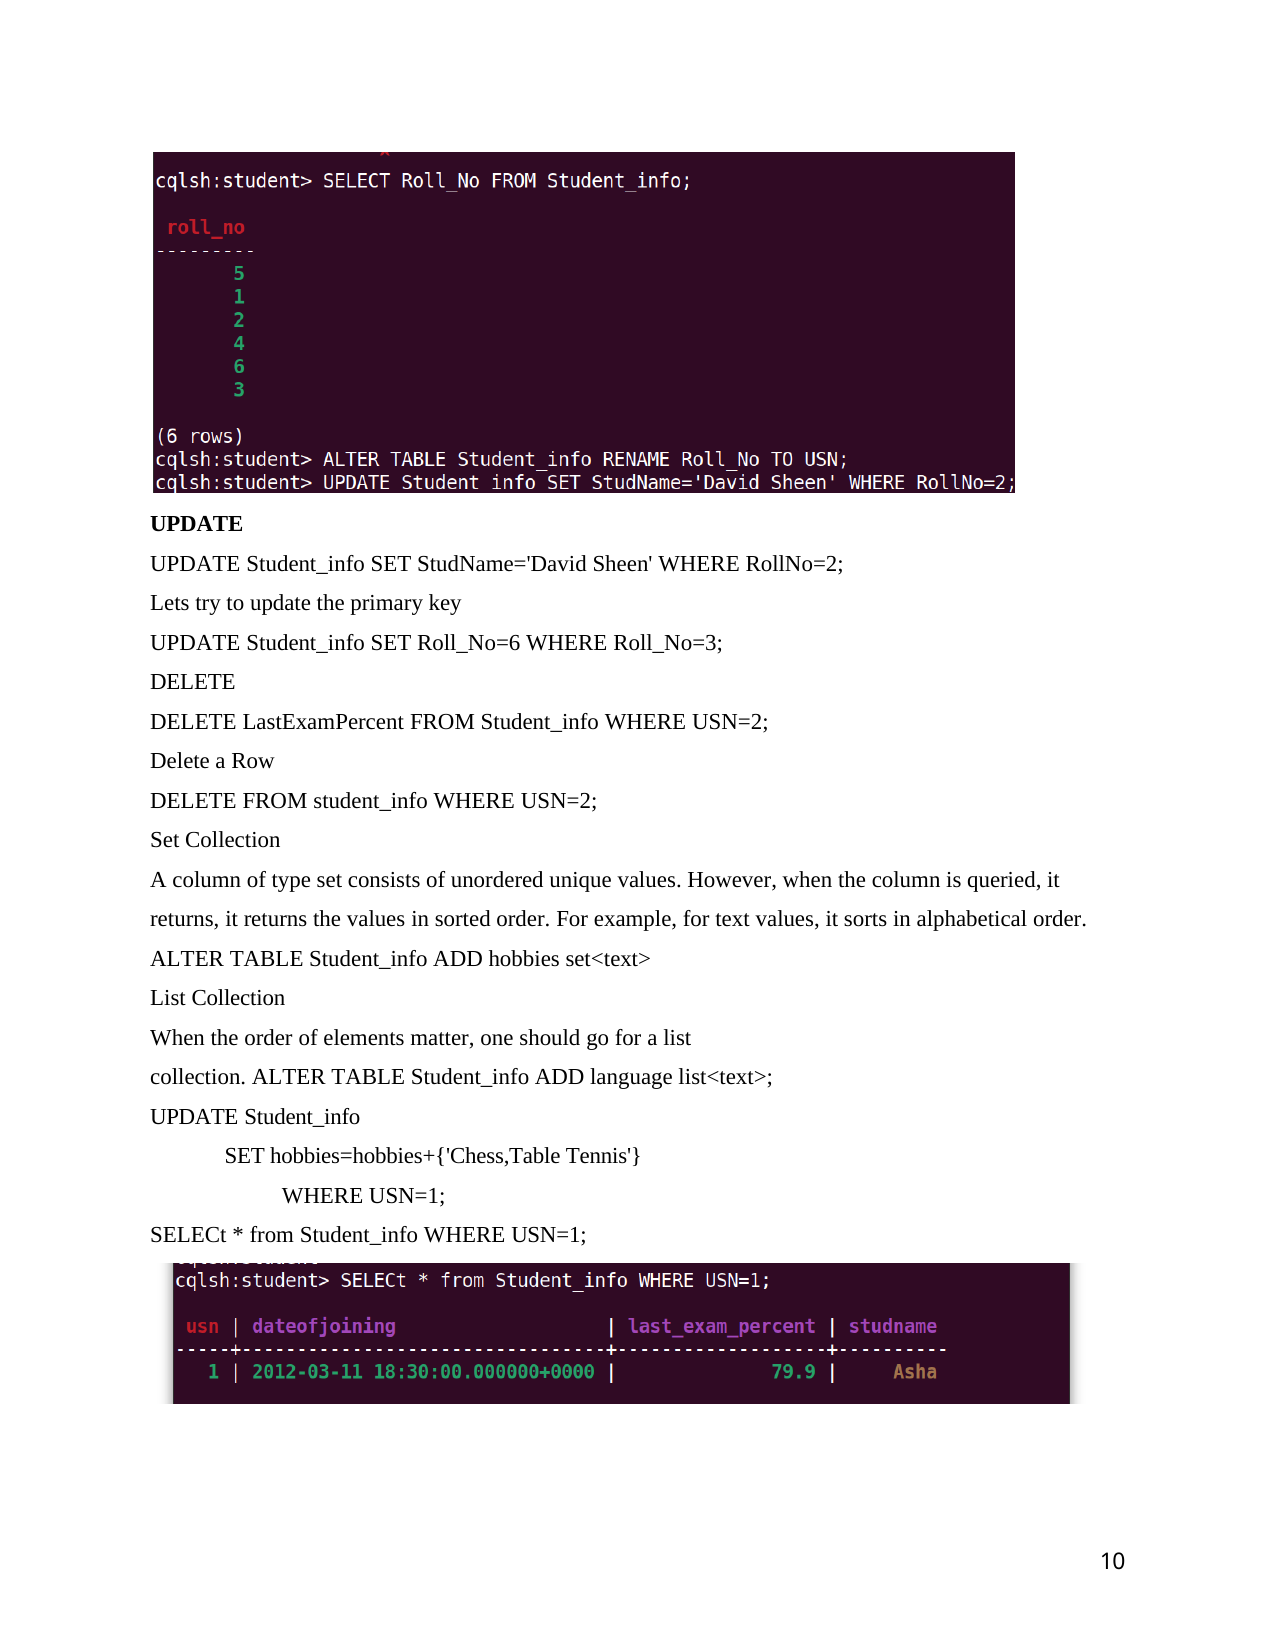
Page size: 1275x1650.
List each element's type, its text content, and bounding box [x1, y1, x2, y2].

text UPDATE [150, 510, 1275, 537]
picture [153, 1263, 1089, 1404]
text List Collection [150, 984, 1275, 1011]
text UPDATE Student_info SET Roll_No=6 WHERE Roll_No=3; DELETE [150, 629, 792, 695]
text SELECt * from Student_info WHERE USN=1; [150, 1221, 1275, 1247]
text SET hobbies=hobbies+{'Chess,Table Tennis'} WHERE USN=1; [224, 1142, 702, 1208]
text A column of type set consists of unordered unique values. However, when the column is queried, it returns, it returns the values in sorted order. For example, for text values, it sorts in alphabetical order. ALTER TABLE Student_info ADD hobbies set<text> [150, 866, 1122, 971]
text When the order of elements matter, one should go for a list collection. ALTER TABLE Student_info ADD language list<text>; [150, 1024, 792, 1089]
picture [153, 152, 1015, 493]
text UPDATE Student_info SET StudName='David Sheen' WHERE RollNo=2; Lets try to update the primary key [150, 550, 848, 616]
text DELETE LastExamPercent FROM Student_info WHERE USN=2; Delete a Row [150, 708, 792, 774]
text UPDATE Student_info [150, 1103, 1275, 1129]
text DELETE FROM student_info WHERE USN=2; Set Collection [150, 787, 620, 853]
